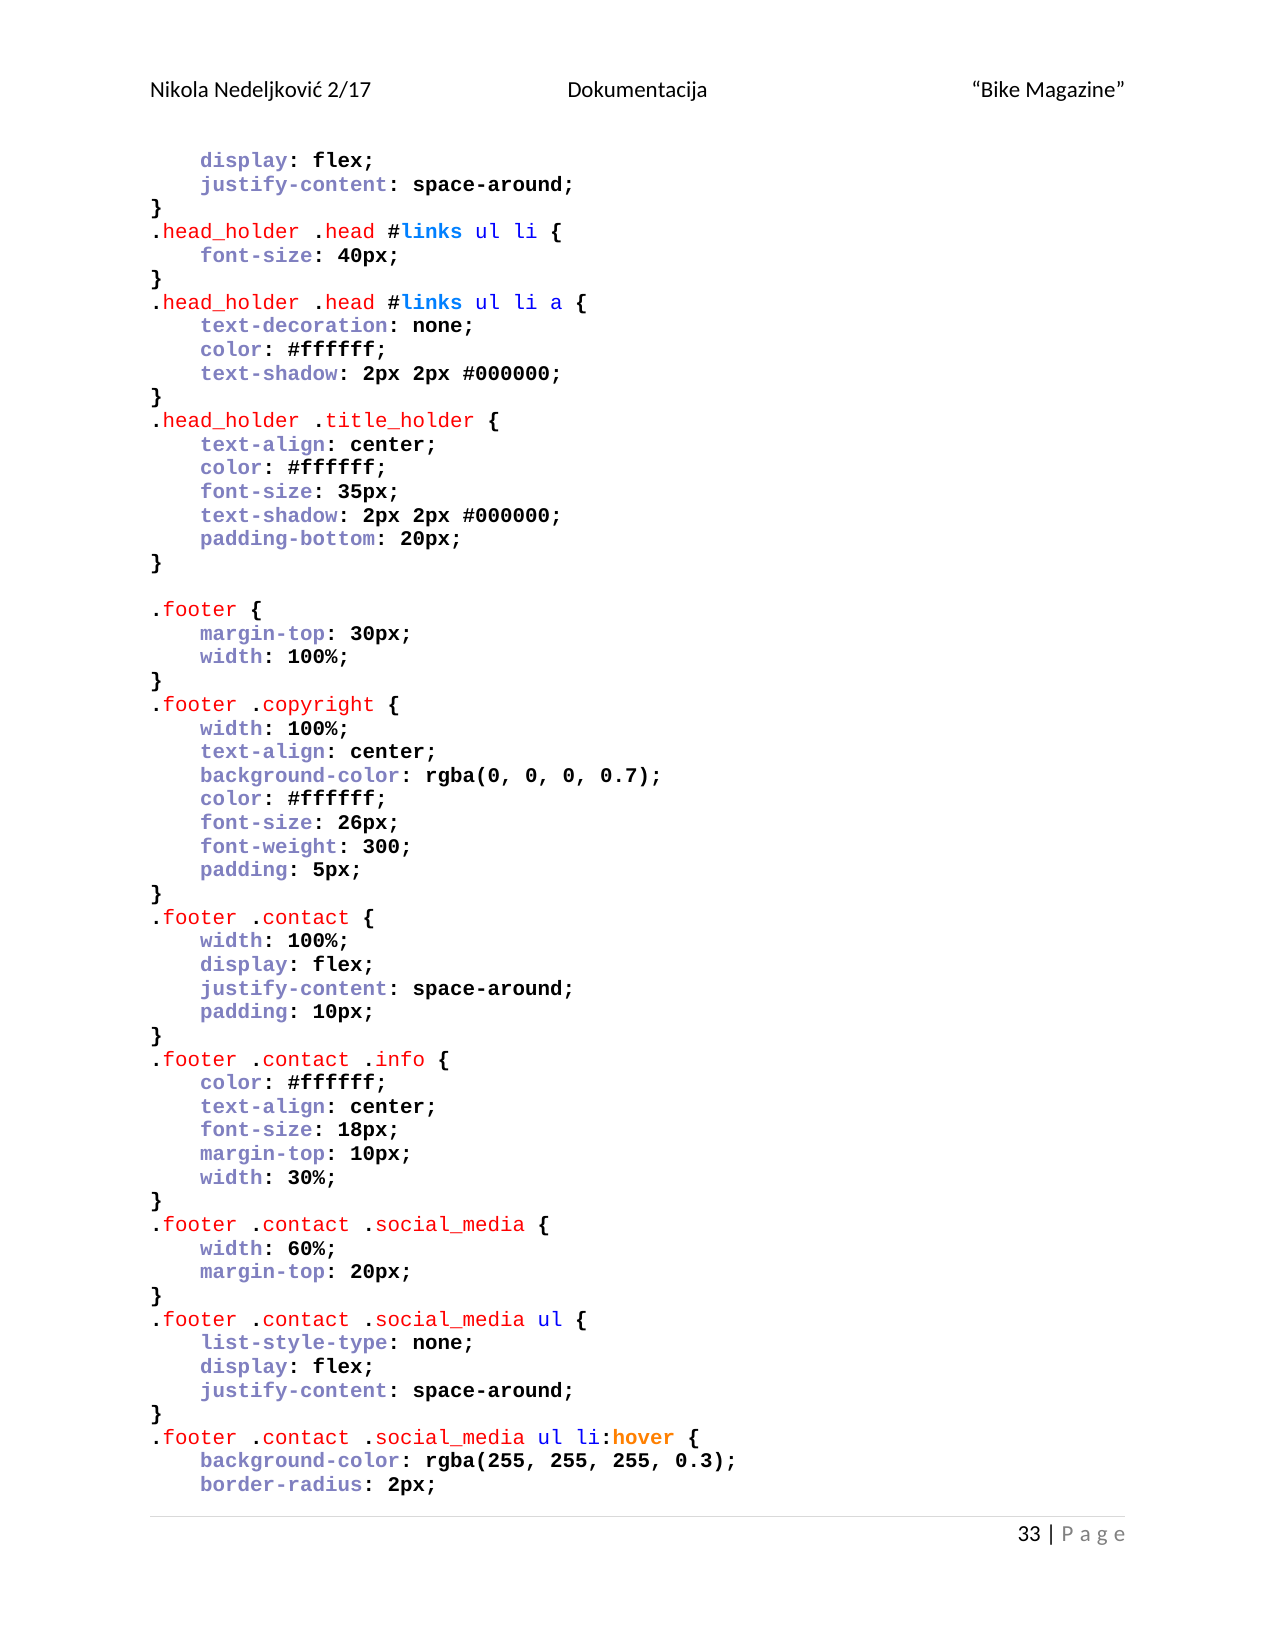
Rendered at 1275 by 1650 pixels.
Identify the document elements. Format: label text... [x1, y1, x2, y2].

text } [150, 1403, 1125, 1427]
text display: flex; [150, 954, 1125, 978]
text } [150, 1025, 1125, 1048]
text padding: 5px; [150, 859, 1125, 883]
text } [150, 386, 1125, 410]
text justify-content: space-around; [150, 978, 1125, 1001]
text .footer .copyright { [150, 694, 1125, 717]
text } [150, 1190, 1125, 1214]
text padding-bottom: 20px; [150, 528, 1125, 552]
text width: 100%; [150, 647, 1125, 670]
text text-align: center; [150, 741, 1125, 765]
text width: 100%; [150, 717, 1125, 741]
text font-size: 40px; [150, 244, 1125, 268]
text color: #ffffff; [150, 1072, 1125, 1096]
text .footer .contact .social_media { [150, 1214, 1125, 1238]
text } [150, 552, 1125, 576]
text justify-content: space-around; [150, 1379, 1125, 1403]
text font-size: 18px; [150, 1119, 1125, 1143]
text .footer .contact { [150, 907, 1125, 930]
text } [150, 883, 1125, 907]
text .footer .contact .info { [150, 1048, 1125, 1072]
text text-align: center; [150, 1096, 1125, 1119]
text width: 30%; [150, 1167, 1125, 1190]
text width: 100%; [150, 930, 1125, 954]
text .head_holder .head #links ul li a { [150, 292, 1125, 316]
text border-radius: 2px; [150, 1474, 1125, 1498]
text color: #ffffff; [150, 339, 1125, 363]
text margin-top: 20px; [150, 1261, 1125, 1285]
text .footer { [150, 599, 1125, 623]
text .head_holder .title_holder { [150, 410, 1125, 434]
text } [150, 1285, 1125, 1309]
text display: flex; [150, 150, 1125, 174]
text background-color: rgba(255, 255, 255, 0.3); [150, 1451, 1125, 1474]
text font-size: 35px; [150, 481, 1125, 505]
text .head_holder .head #links ul li { [150, 221, 1125, 244]
text color: #ffffff; [150, 457, 1125, 481]
text justify-content: space-around; [150, 174, 1125, 197]
text } [150, 197, 1125, 221]
text display: flex; [150, 1356, 1125, 1379]
text } [150, 670, 1125, 694]
text width: 60%; [150, 1238, 1125, 1261]
text text-shadow: 2px 2px #000000; [150, 505, 1125, 528]
text margin-top: 30px; [150, 623, 1125, 647]
text padding: 10px; [150, 1001, 1125, 1025]
text font-size: 26px; [150, 812, 1125, 836]
text text-shadow: 2px 2px #000000; [150, 363, 1125, 386]
text text-align: center; [150, 434, 1125, 457]
text color: #ffffff; [150, 788, 1125, 812]
text .footer .contact .social_media ul li:hover { [150, 1427, 1125, 1451]
text .footer .contact .social_media ul { [150, 1309, 1125, 1332]
text text-decoration: none; [150, 316, 1125, 339]
text background-color: rgba(0, 0, 0, 0.7); [150, 765, 1125, 788]
text font-weight: 300; [150, 836, 1125, 859]
text margin-top: 10px; [150, 1143, 1125, 1167]
text } [150, 268, 1125, 292]
text list-style-type: none; [150, 1332, 1125, 1356]
